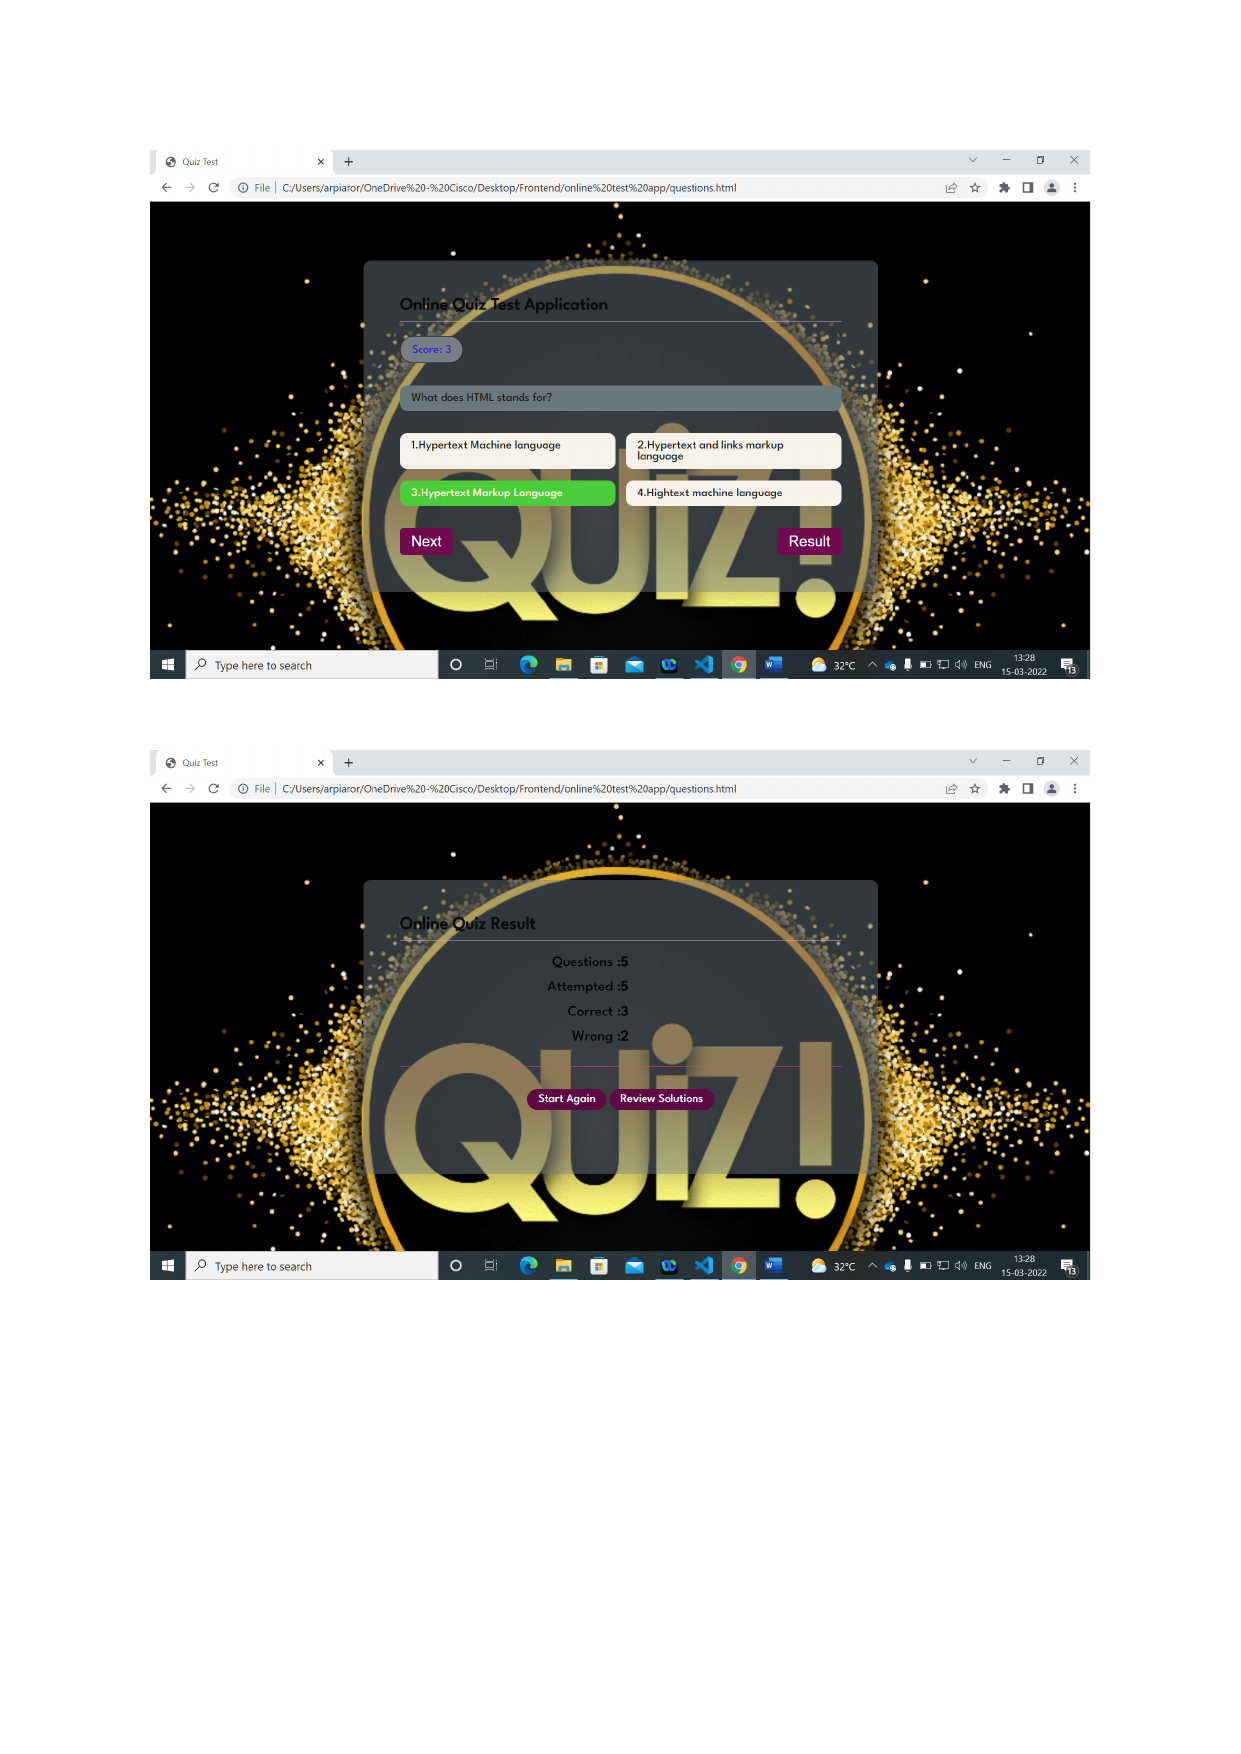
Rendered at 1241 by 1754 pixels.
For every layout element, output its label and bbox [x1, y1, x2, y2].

picture [150, 150, 1091, 679]
picture [150, 750, 1091, 1280]
